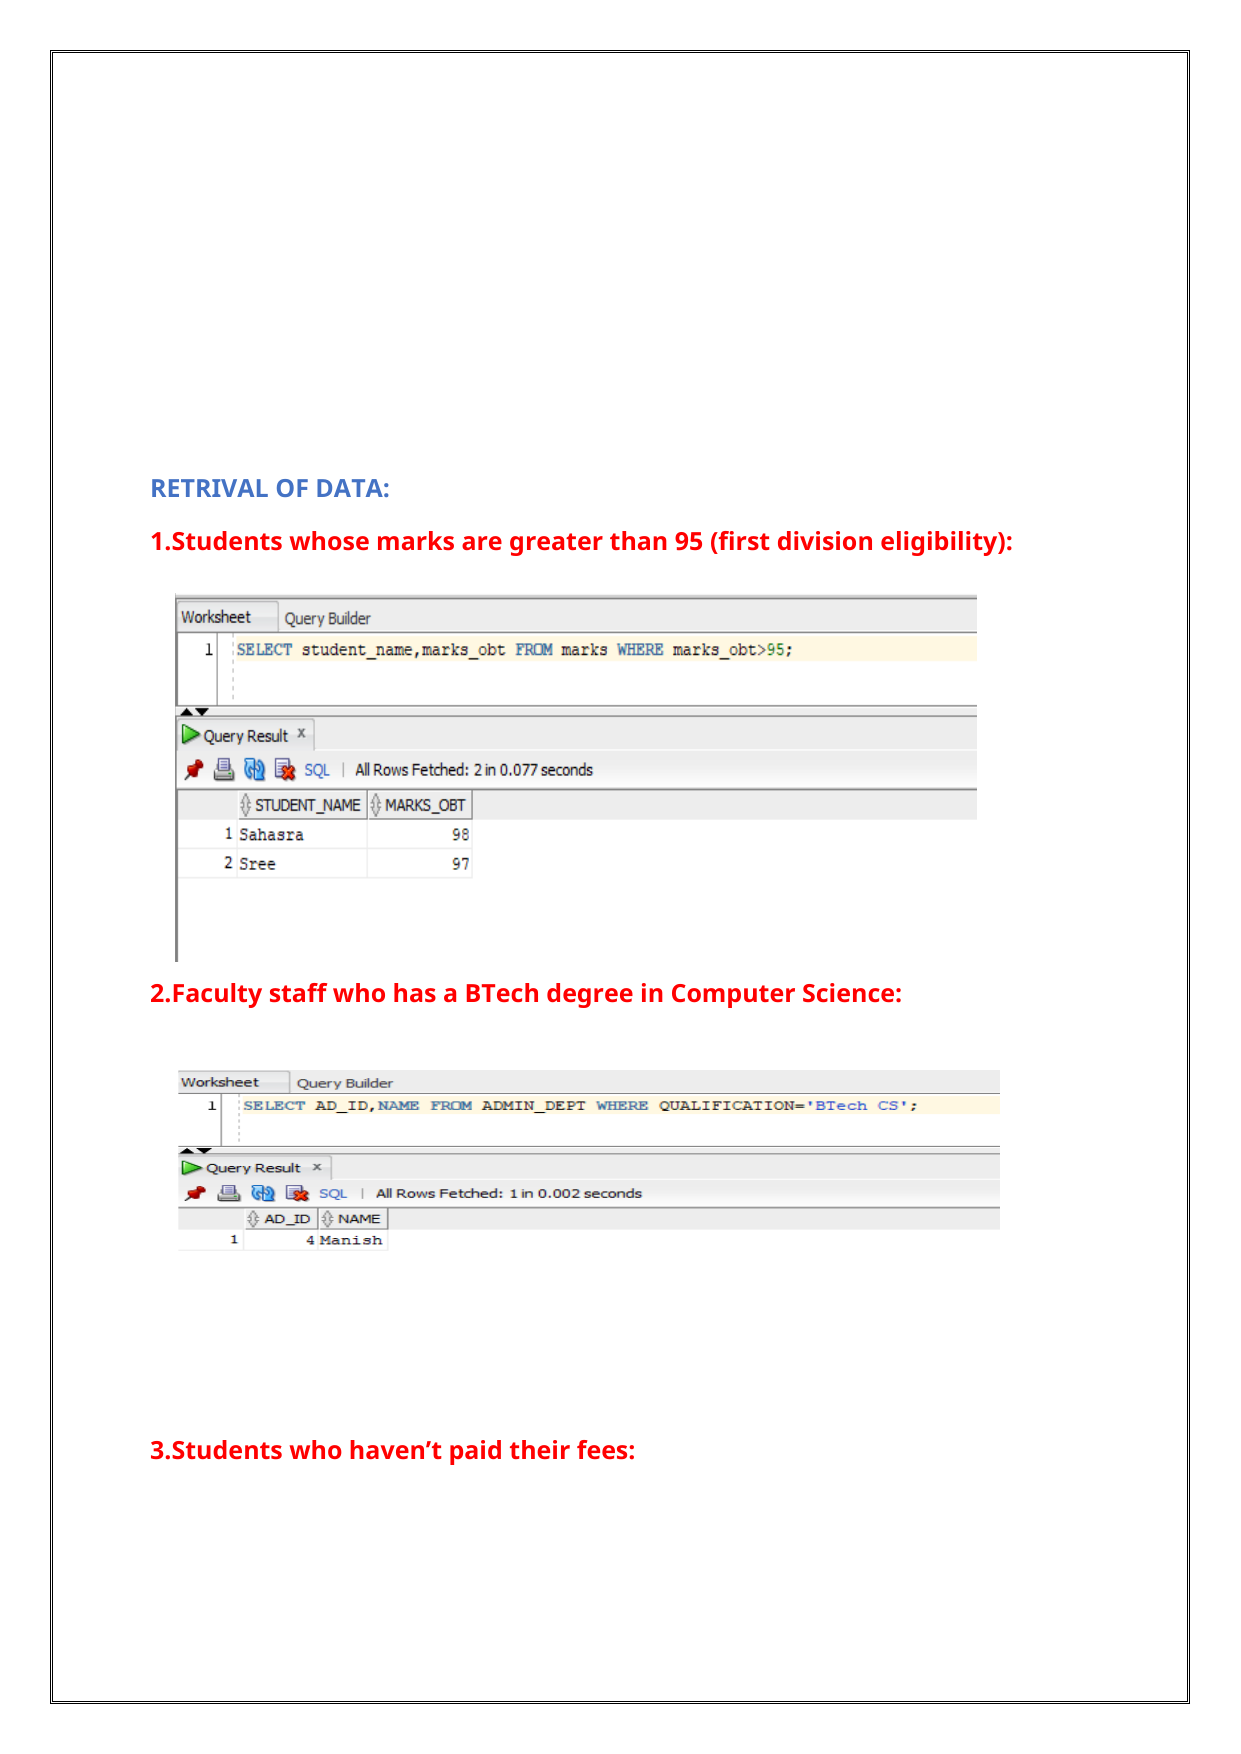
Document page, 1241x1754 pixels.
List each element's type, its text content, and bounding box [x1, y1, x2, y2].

text 2.Faculty staff who has a BTech degree in Computer Science: [150, 976, 1090, 1010]
picture [178, 1070, 1000, 1368]
text RETRIVAL OF DATA: [150, 471, 1090, 505]
text 1.Students whose marks are greater than 95 (first division eligibility): [150, 524, 1090, 558]
text 3.Students who haven’t paid their fees: [150, 1432, 1090, 1467]
picture [175, 593, 977, 962]
